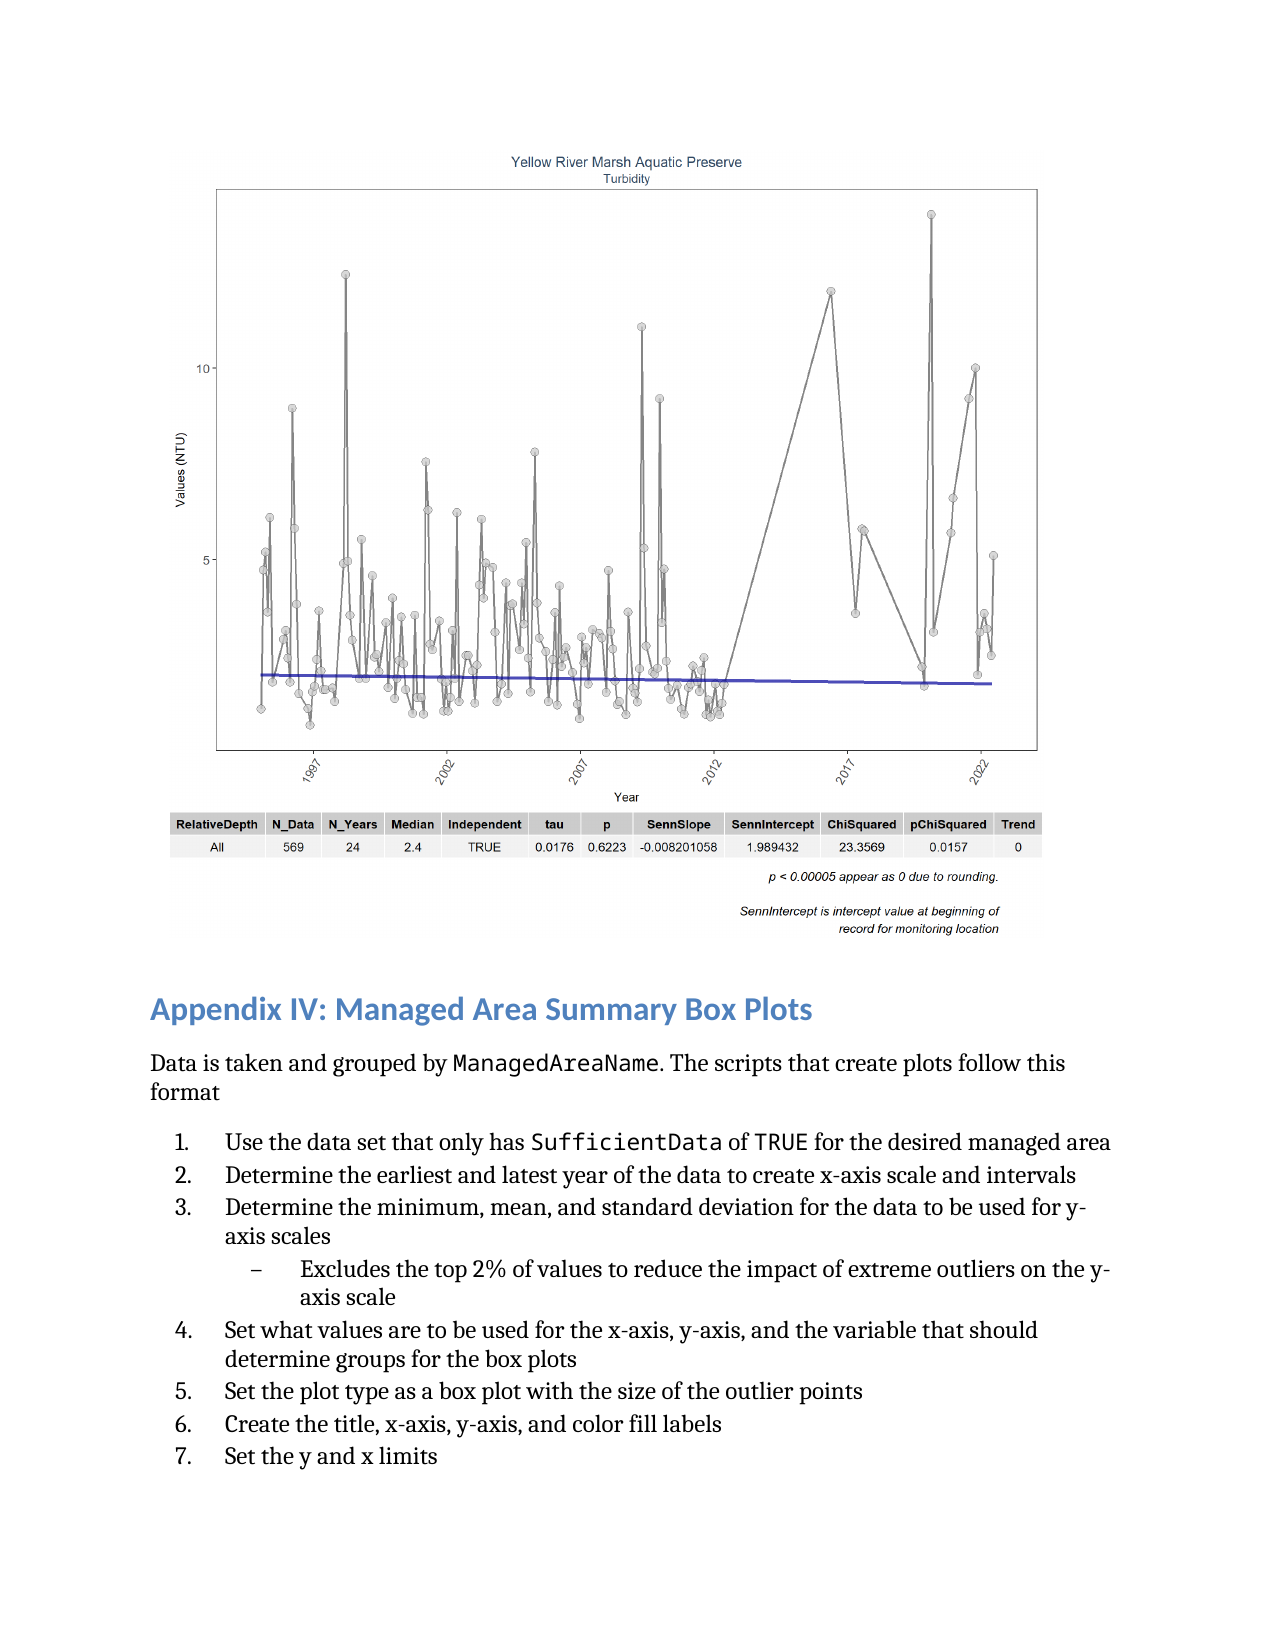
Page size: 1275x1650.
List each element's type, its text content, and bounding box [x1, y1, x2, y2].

picture [168, 150, 1044, 938]
list Create the title, x-axis, y-axis, and color fill labels [175, 1409, 1125, 1438]
subtitle Appendix IV: Managed Area Summary Box Plots [150, 987, 1125, 1028]
list Determine the minimum, mean, and standard deviation for the data to be used for y-axis scales [175, 1193, 1125, 1251]
list Set what values are to be used for the x-axis, y-axis, and the variable that should determine groups for the box plots [175, 1316, 1125, 1373]
list Use the data set that only has SufficientData of TRUE for the desired managed area [175, 1126, 1125, 1157]
list Determine the earliest and latest year of the data to create x-axis scale and intervals [175, 1161, 1125, 1189]
text Data is taken and grouped by ManagedAreaName. The scripts that create plots follow this format [150, 1047, 1125, 1107]
list Excludes the top 2% of values to reduce the impact of extreme outliers on the y-axis scale [250, 1254, 1125, 1312]
list Set the y and x limits [175, 1442, 1125, 1471]
list Set the plot type as a box plot with the size of the outlier points [175, 1377, 1125, 1406]
